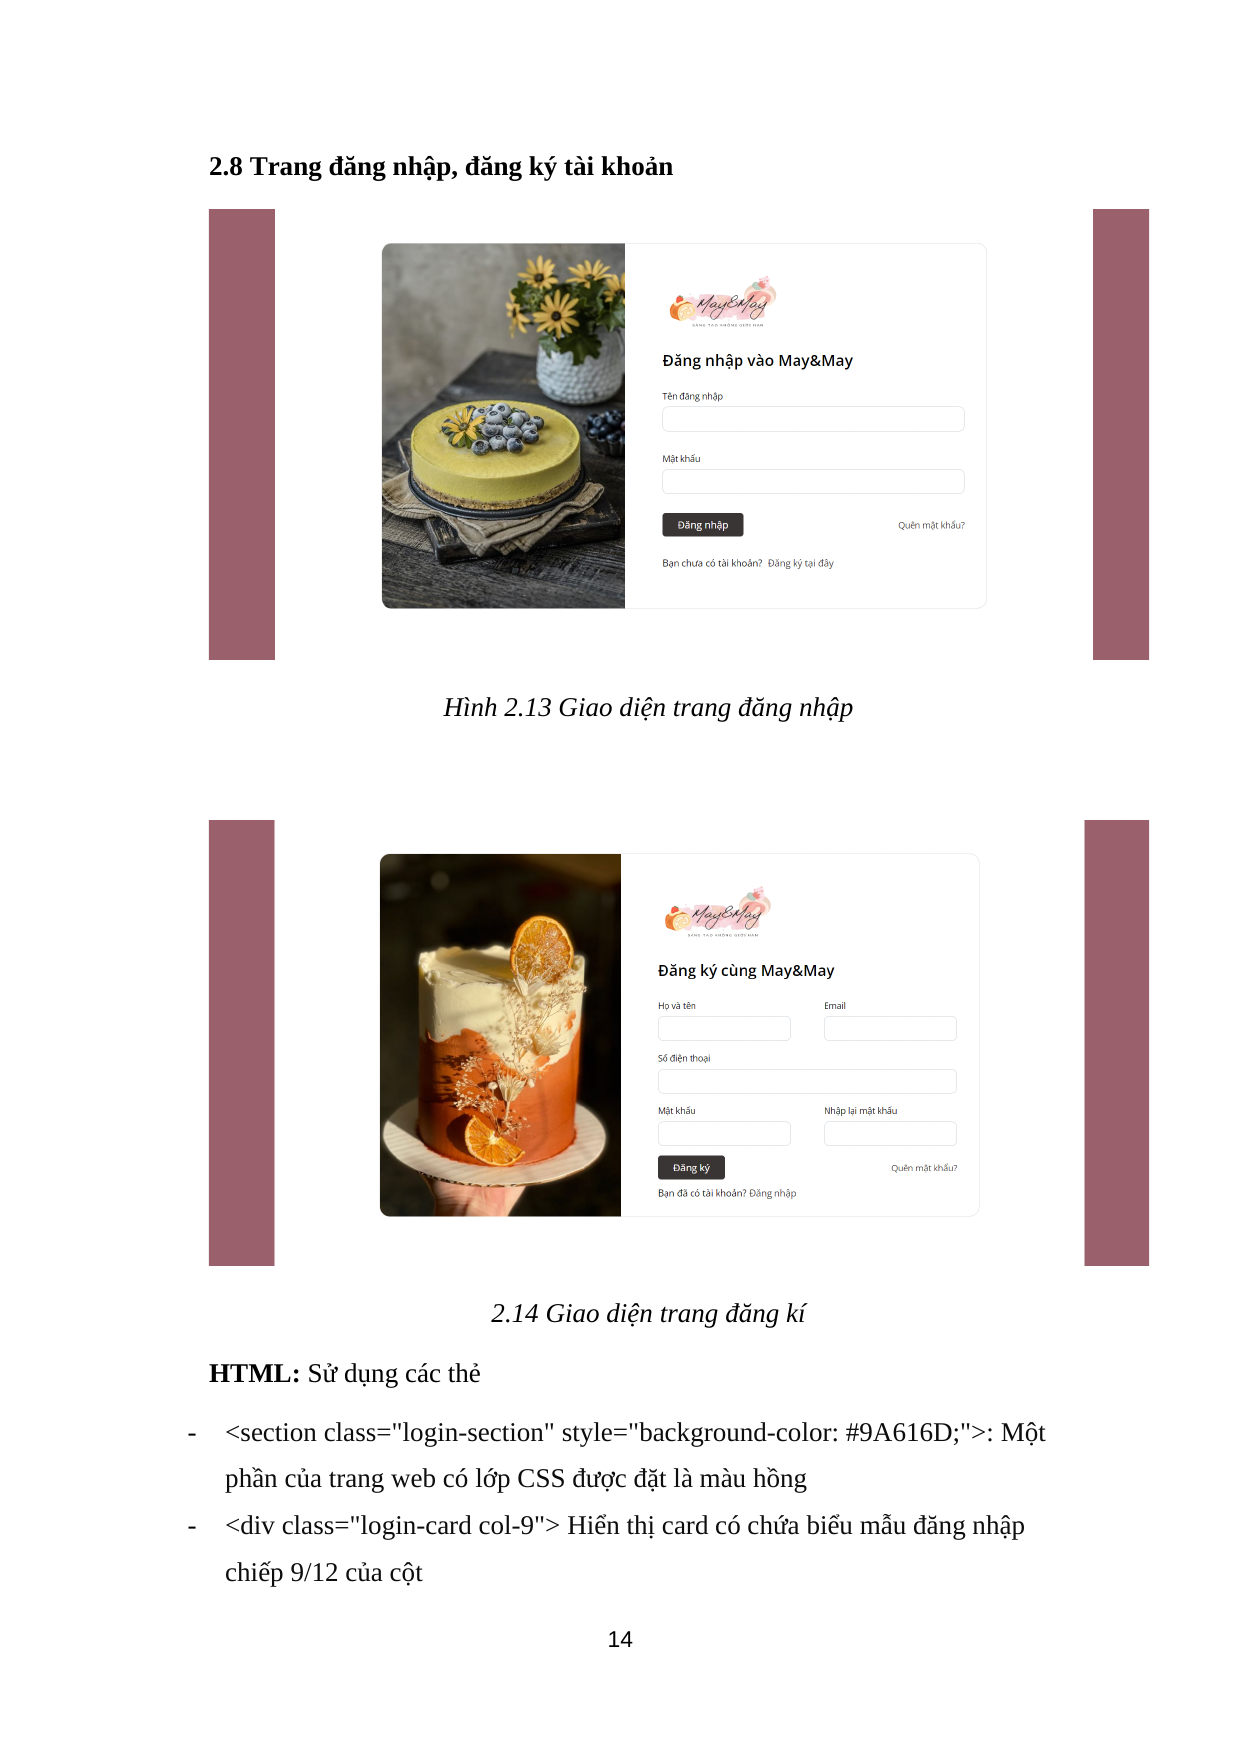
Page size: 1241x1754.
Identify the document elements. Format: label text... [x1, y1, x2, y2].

picture [208, 820, 1150, 1266]
subtitle 2.14 Giao diện trang đăng kí [209, 1297, 1090, 1329]
subtitle HTML: Sử dụng các thẻ [209, 1357, 1090, 1388]
subtitle <section class="login-section" style="background-color: #9A616D;">: Một phần của trang web có lớp CSS được đặt là màu hồng [187, 1416, 1090, 1494]
subtitle <div class="login-card col-9"> Hiển thị card có chứa biểu mẫu đăng nhập chiếp 9/12 của cột [187, 1509, 1090, 1587]
subtitle Hình 2.13 Giao diện trang đăng nhập [209, 691, 1090, 722]
picture [208, 209, 1150, 660]
subtitle 2.8 Trang đăng nhập, đăng ký tài khoản [209, 150, 1090, 181]
